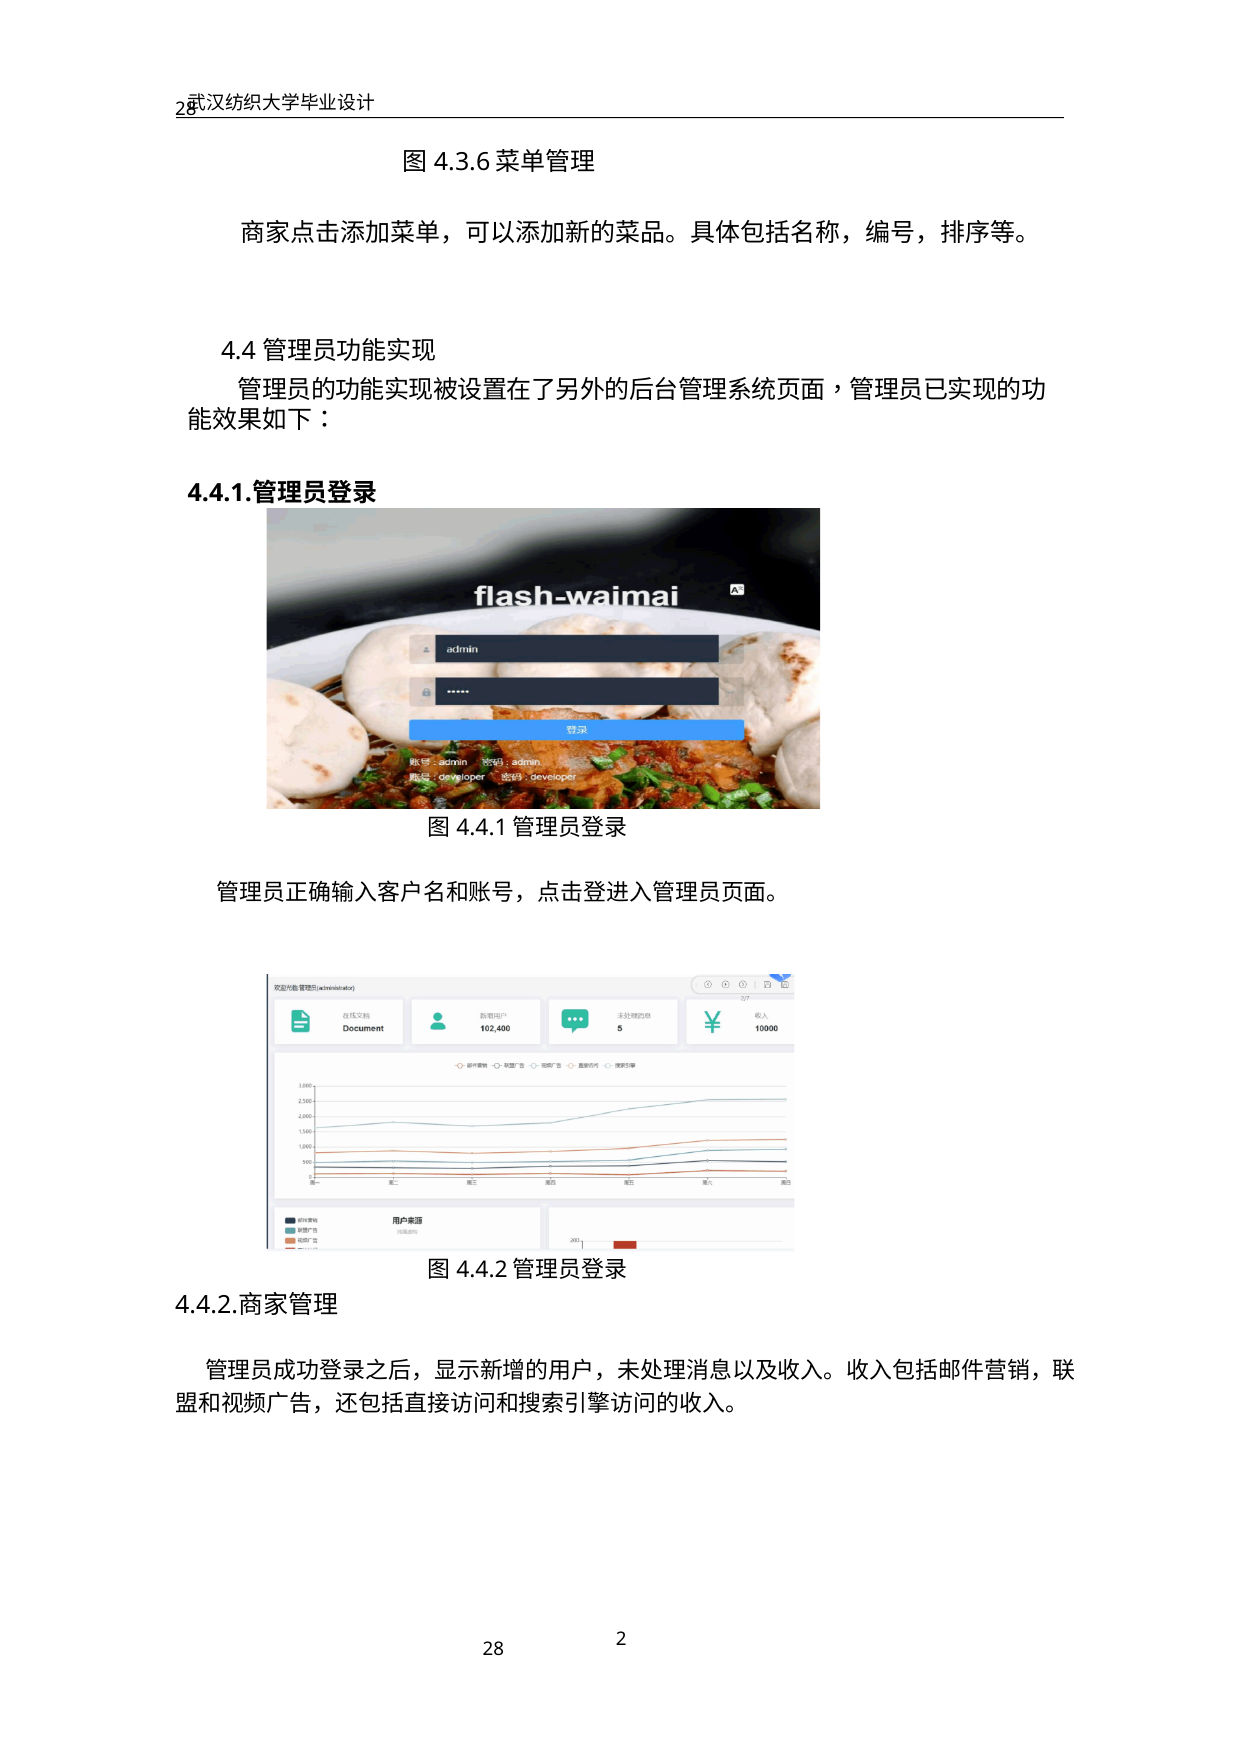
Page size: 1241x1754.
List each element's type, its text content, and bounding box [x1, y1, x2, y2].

text 管理员成功登录之后，显示新增的用户，未处理消息以及收入。收入包括邮件营销，联盟和视频广告，还包括直接访问和搜索引擎访问的收入。 [175, 1352, 1090, 1418]
text 管理员的功能实现被设置在了另外的后台管理系统页面，管理员已实现的功能效果如下： [187, 373, 1053, 436]
subtitle 4.4 管理员功能实现 [221, 316, 1090, 371]
text 4.4.1.管理员登录 [187, 475, 1053, 508]
text 商家点击添加菜单，可以添加新的菜品。具体包括名称，编号，排序等。 [175, 212, 1090, 248]
text 图 4.4.2管理员登录 [175, 1251, 1090, 1284]
picture [266, 974, 795, 1252]
text 管理员正确输入客户名和账号，点击登进入管理员页面。 [175, 873, 1090, 907]
text 图 4.3.6菜单管理 [175, 142, 1090, 178]
text 4.4.2.商家管理 [175, 1284, 1090, 1321]
picture [266, 508, 821, 809]
text 图 4.4.1管理员登录 [175, 809, 1090, 842]
